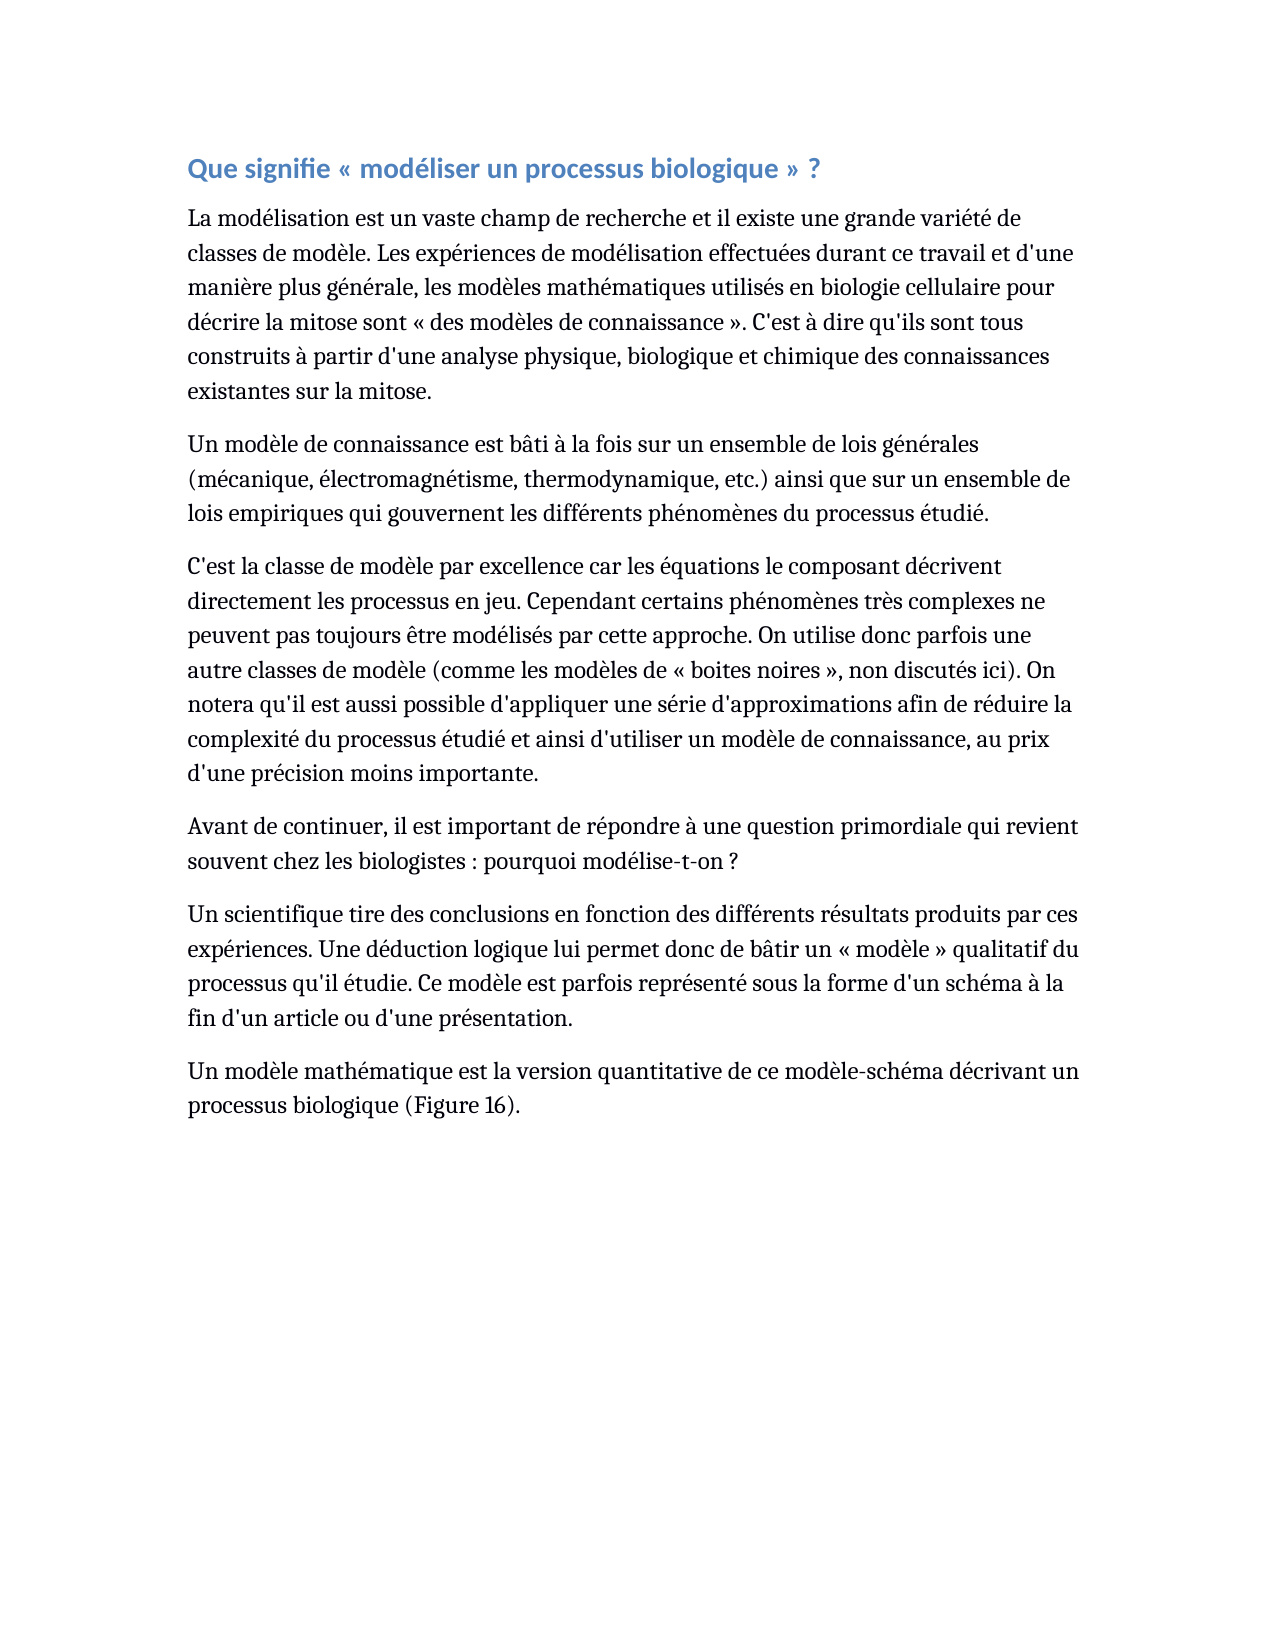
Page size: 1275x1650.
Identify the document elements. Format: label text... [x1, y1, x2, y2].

text Un scientifique tire des conclusions en fonction des différents résultats produits par ces expériences. Une déduction logique lui permet donc de bâtir un « modèle » qualitatif du processus qu'il étudie. Ce modèle est parfois représenté sous la forme d'un schéma à la fin d'un article ou d'une présentation. [187, 900, 1087, 1032]
subtitle Que signifie « modéliser un processus biologique » ? [187, 150, 1087, 186]
text La modélisation est un vaste champ de recherche et il existe une grande variété de classes de modèle. Les expériences de modélisation effectuées durant ce travail et d'une manière plus générale, les modèles mathématiques utilisés en biologie cellulaire pour décrire la mitose sont « des modèles de connaissance ». C'est à dire qu'ils sont tous construits à partir d'une analyse physique, biologique et chimique des connaissances existantes sur la mitose. [187, 204, 1087, 406]
text C'est la classe de modèle par excellence car les équations le composant décrivent directement les processus en jeu. Cependant certains phénomènes très complexes ne peuvent pas toujours être modélisés par cette approche. On utilise donc parfois une autre classes de modèle (comme les modèles de « boites noires », non discutés ici). On notera qu'il est aussi possible d'appliquer une série d'approximations afin de réduire la complexité du processus étudié et ainsi d'utiliser un modèle de connaissance, au prix d'une précision moins importante. [187, 552, 1087, 788]
text Un modèle de connaissance est bâti à la fois sur un ensemble de lois générales (mécanique, électromagnétisme, thermodynamique, etc.) ainsi que sur un ensemble de lois empiriques qui gouvernent les différents phénomènes du processus étudié. [187, 430, 1087, 528]
text Avant de continuer, il est important de répondre à une question primordiale qui revient souvent chez les biologistes : pourquoi modélise-t-on ? [187, 812, 1087, 876]
text Un modèle mathématique est la version quantitative de ce modèle-schéma décrivant un processus biologique (Figure 16). [187, 1057, 1087, 1120]
